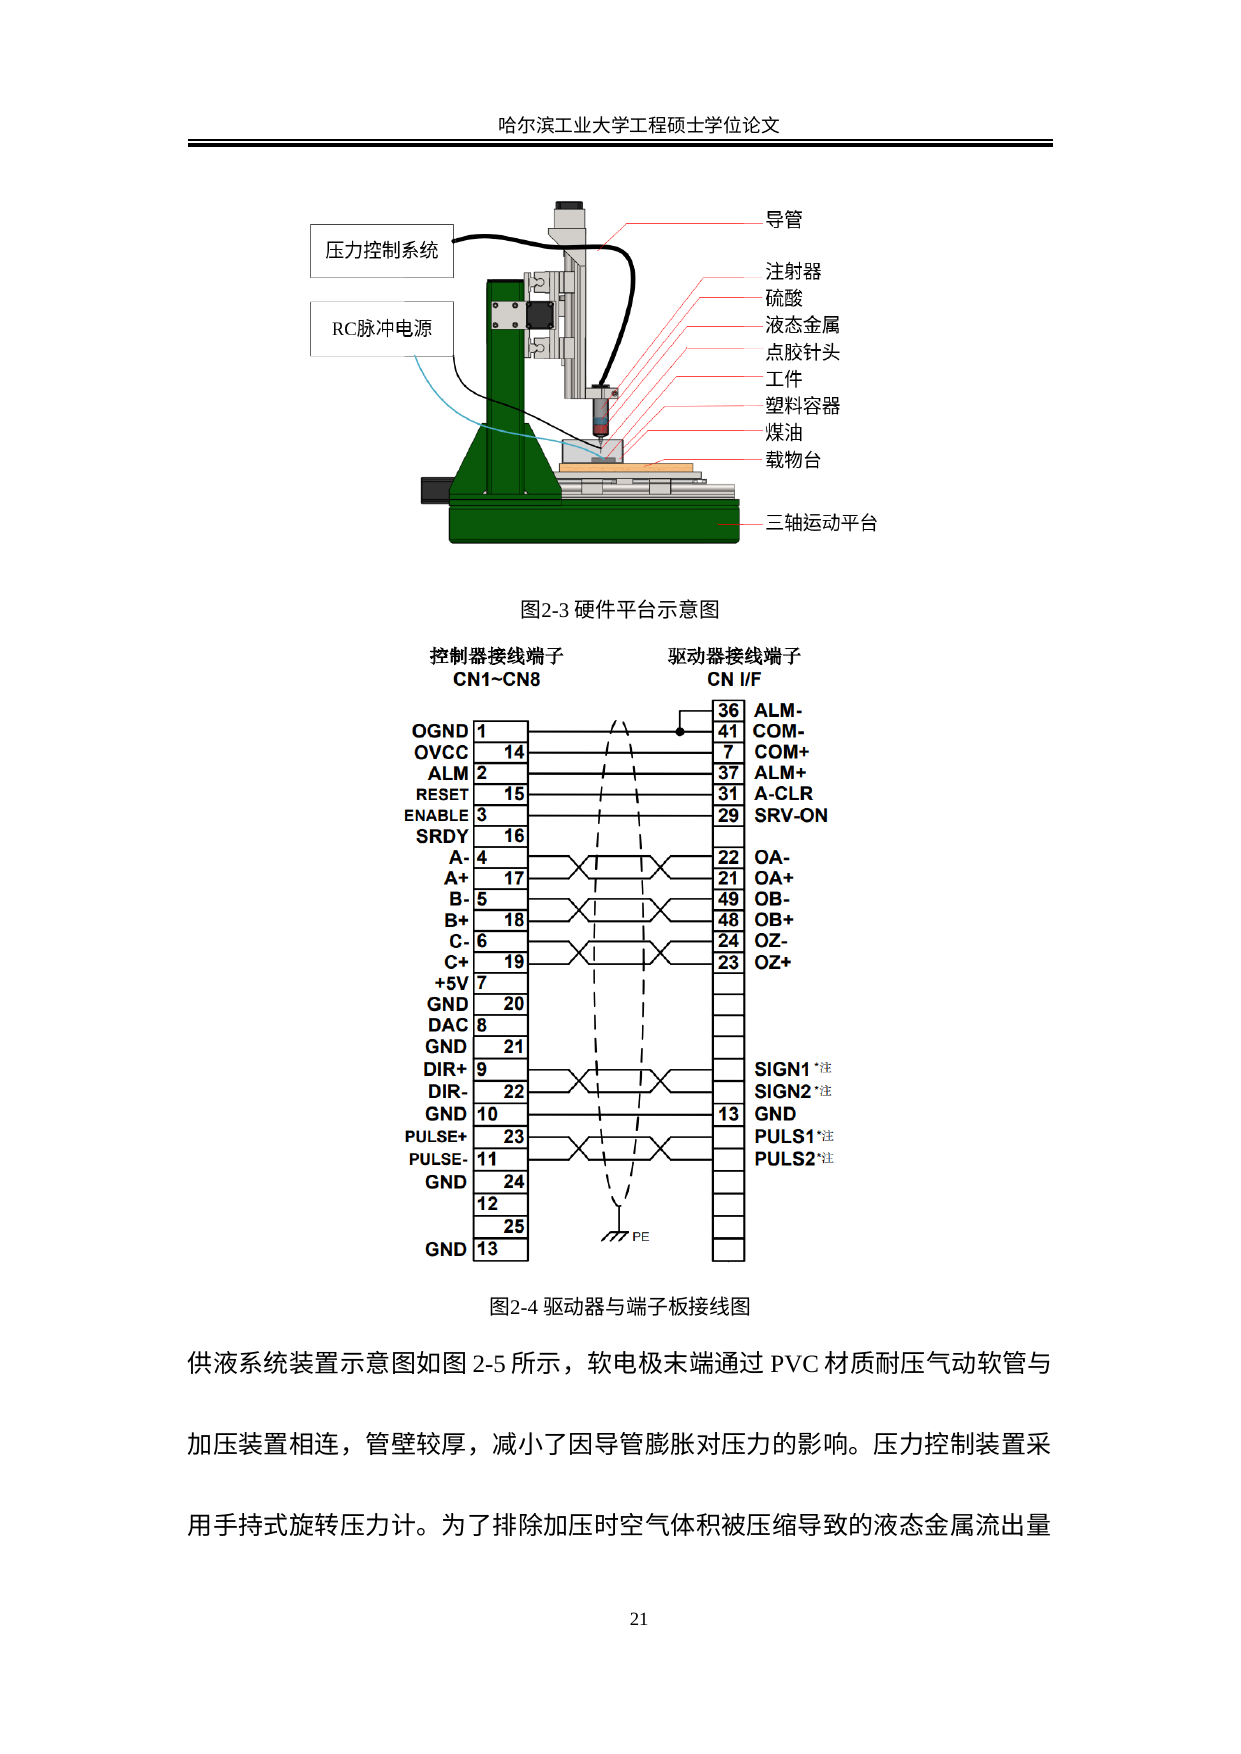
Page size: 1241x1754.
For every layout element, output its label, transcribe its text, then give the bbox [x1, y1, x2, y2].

text 图2-3 硬件平台示意图 [187, 592, 1053, 624]
picture [399, 642, 842, 1271]
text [187, 1329, 1053, 1556]
text 图2-4 驱动器与端子板接线图 [187, 1289, 1053, 1321]
